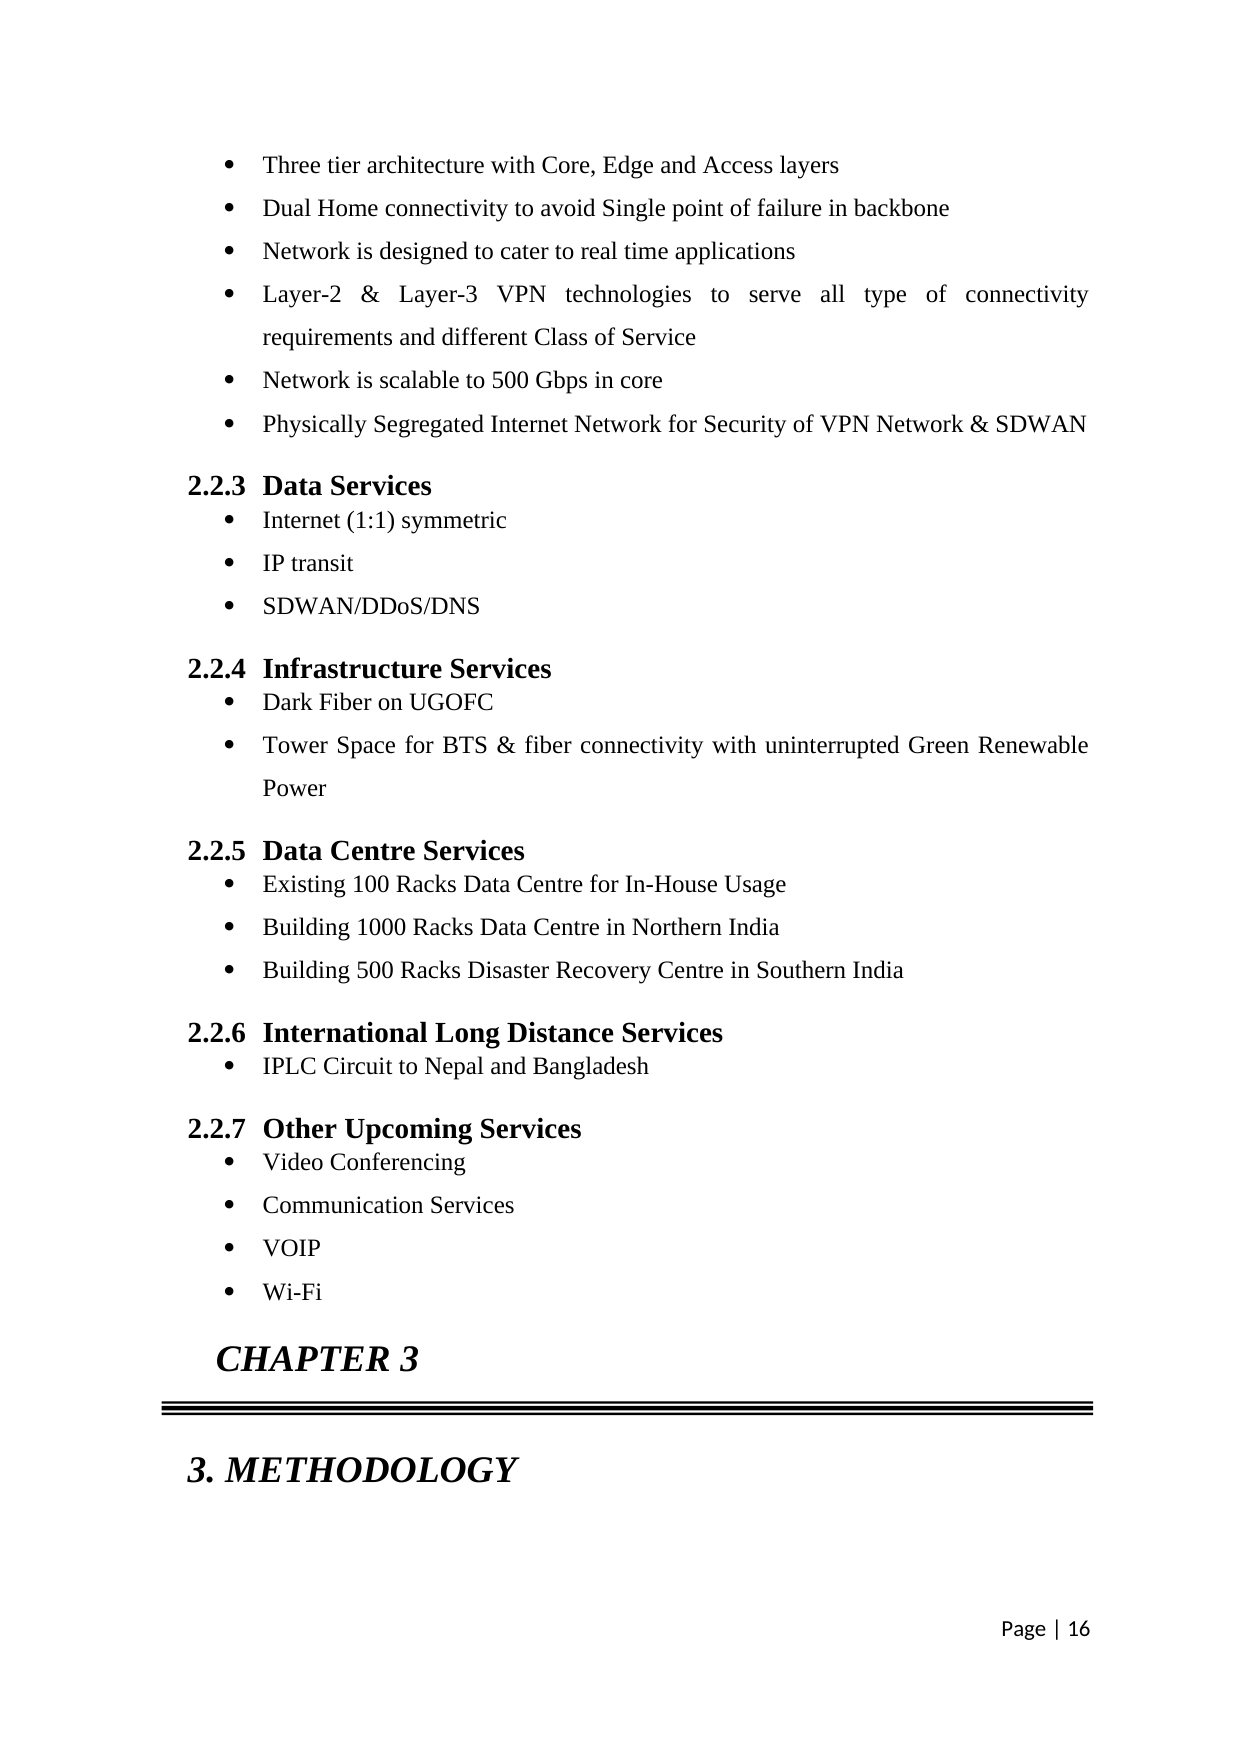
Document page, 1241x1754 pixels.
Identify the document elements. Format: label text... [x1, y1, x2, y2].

list Network is designed to cater to real time applications [225, 236, 1090, 265]
list Layer-2 & Layer-3 VPN technologies to serve all type of connectivity requirements and different Class of Service [225, 279, 1090, 351]
list Physically Segregated Internet Network for Security of VPN Network & SDWAN [225, 409, 1090, 437]
list Communication Services [225, 1190, 1090, 1219]
text CHAPTER 3 [150, 1336, 1090, 1379]
list Video Conferencing [225, 1147, 1090, 1176]
list Network is scalable to 500 Gbps in core [225, 366, 1090, 394]
list Internet (1:1) symmetric [225, 505, 1090, 533]
list Existing 100 Racks Data Centre for In-House Usage [225, 869, 1090, 898]
list IP transit [225, 548, 1090, 577]
list Dual Home connectivity to avoid Single point of failure in backbone [225, 193, 1090, 222]
subtitle Data Centre Services [187, 833, 1090, 866]
list SDWAN/DDoS/DNS [225, 591, 1090, 620]
list Wi-Fi [225, 1277, 1090, 1305]
list Building 500 Racks Disaster Recovery Centre in Southern India [225, 955, 1090, 984]
subtitle Data Services [187, 468, 1090, 502]
subtitle Methodology [187, 1416, 1090, 1490]
list Dark Fiber on UGOFC [225, 687, 1090, 716]
subtitle International Long Distance Services [187, 1015, 1090, 1049]
subtitle Other Upcoming Services [187, 1111, 1090, 1144]
list Tower Space for BTS & fiber connectivity with uninterrupted Green Renewable Power [225, 730, 1090, 802]
list Building 1000 Racks Data Centre in Northern India [225, 912, 1090, 941]
subtitle Infrastructure Services [187, 651, 1090, 684]
list IPLC Circuit to Nepal and Bangladesh [225, 1051, 1090, 1080]
list VOIP [225, 1233, 1090, 1262]
list Three tier architecture with Core, Edge and Access layers [225, 150, 1090, 179]
